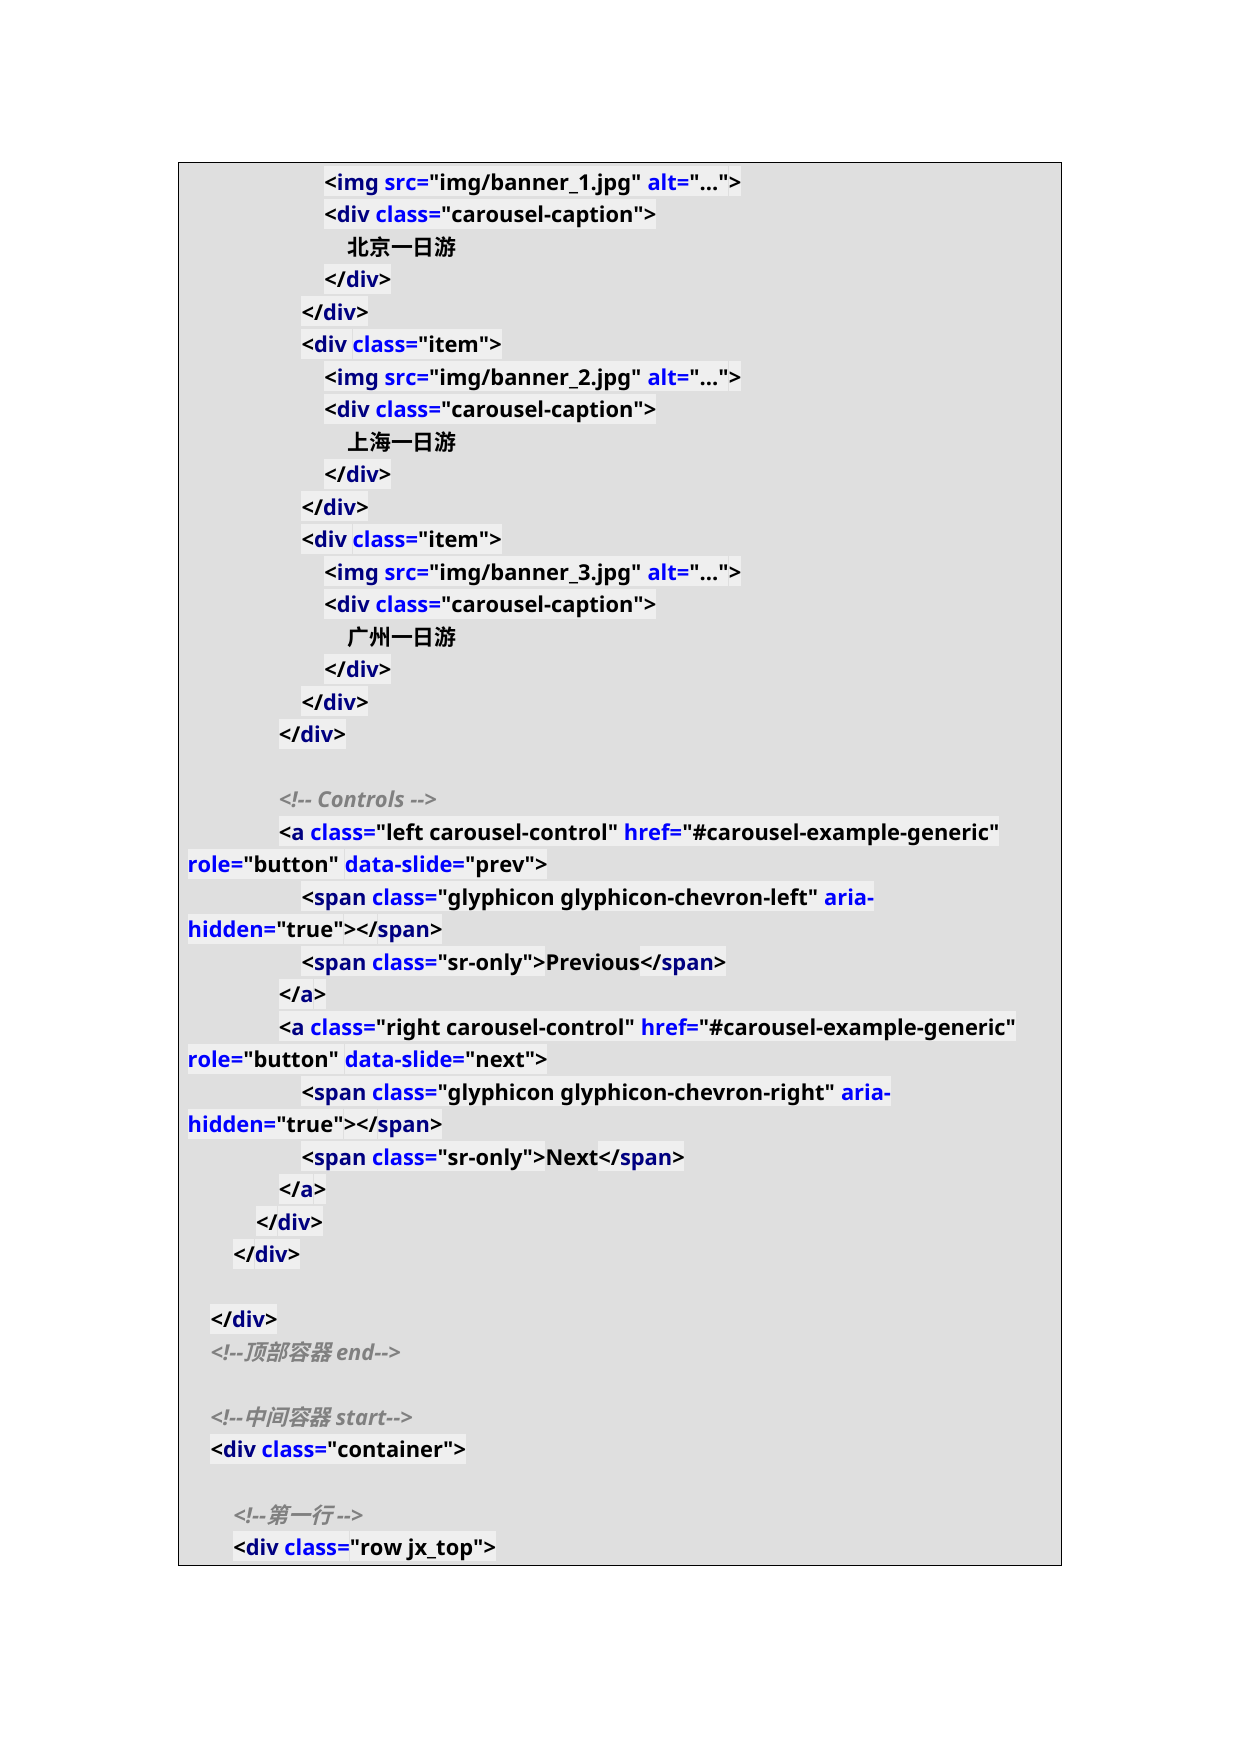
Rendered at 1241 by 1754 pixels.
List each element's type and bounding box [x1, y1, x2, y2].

text [179, 163, 1061, 1565]
